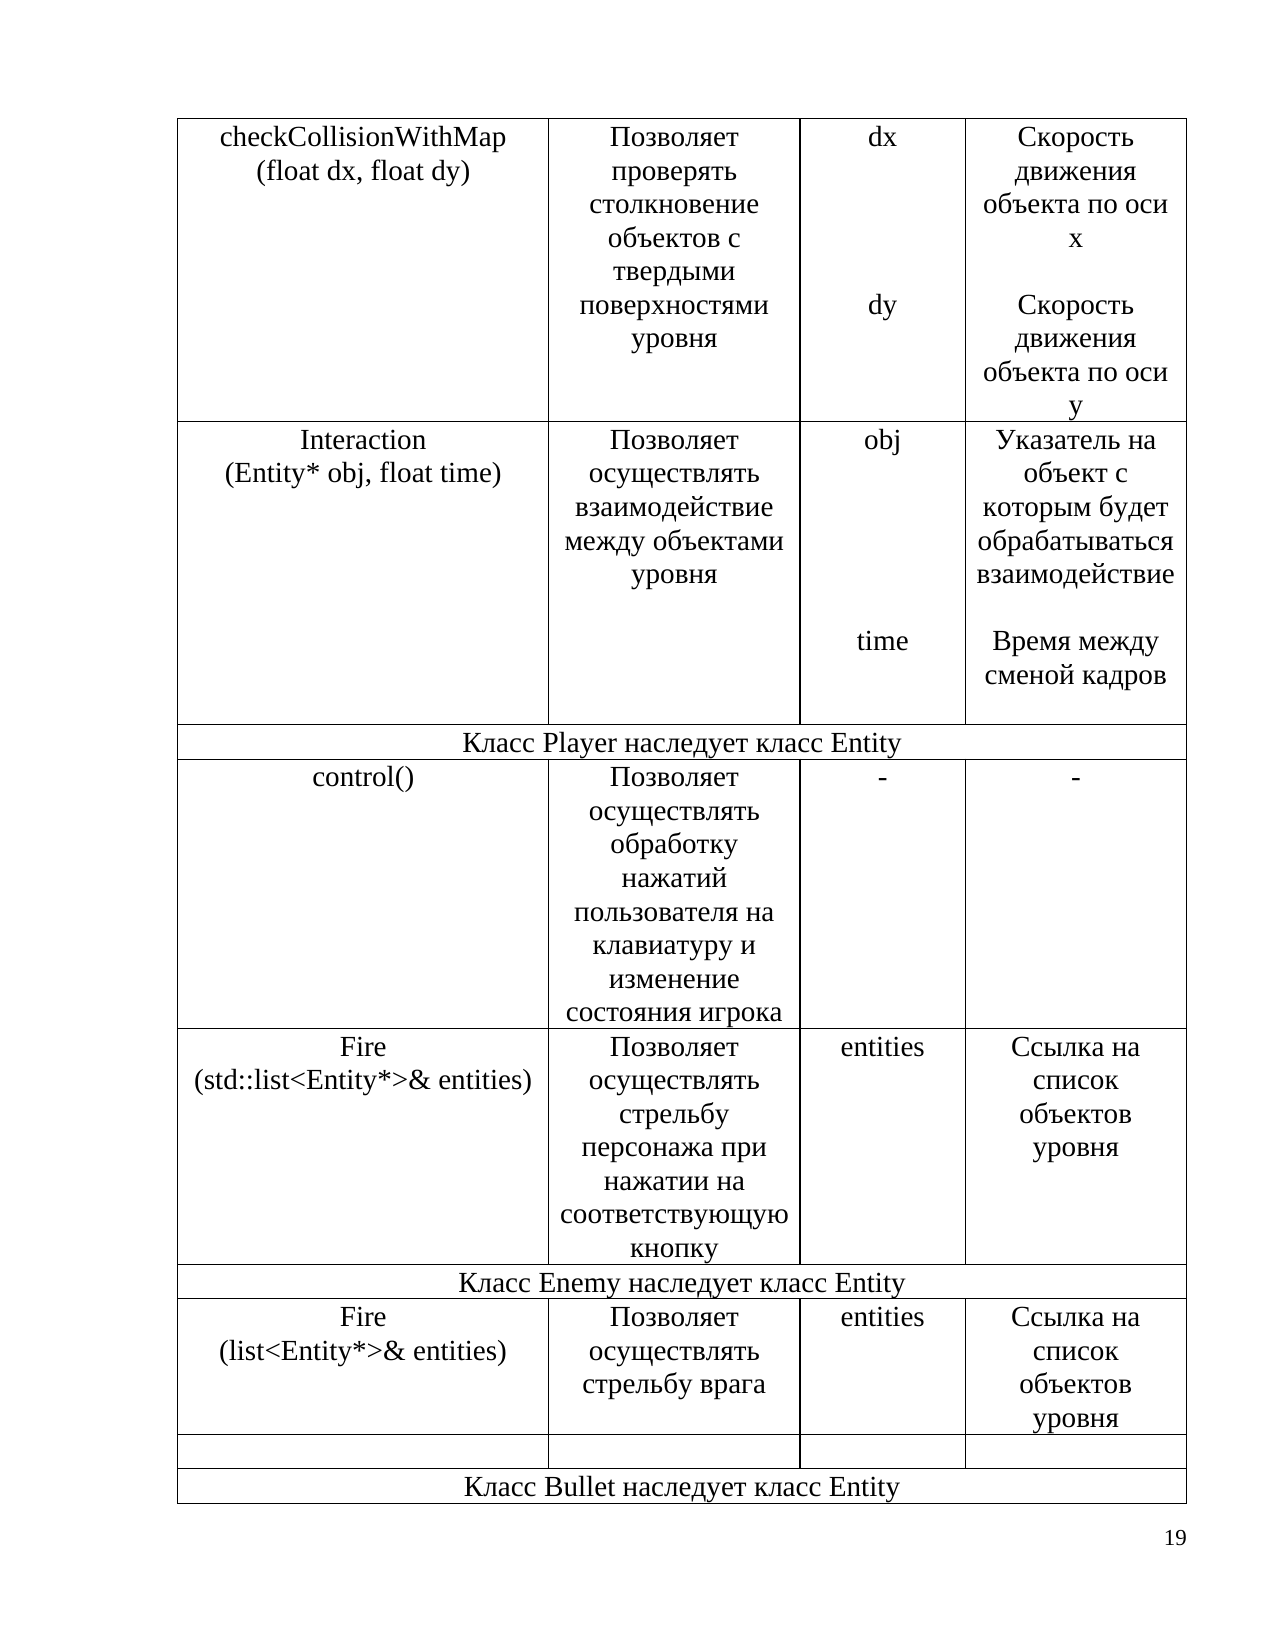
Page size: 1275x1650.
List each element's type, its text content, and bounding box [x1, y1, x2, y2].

table_cell Fire (std::list<Entity*>& entities) [178, 1029, 548, 1264]
table_cell - [801, 760, 965, 1028]
table_cell Позволяет проверять столкновение объектов с твердыми поверхностями уровня [549, 119, 799, 421]
table_cell Позволяет осуществлять обработку нажатий пользователя на клавиатуру и изменение состояния игрока [549, 760, 799, 1028]
table_cell Класс Enemy наследует класс Entity [178, 1265, 1186, 1298]
table_cell [801, 1435, 965, 1468]
table_cell [549, 1435, 799, 1468]
table_cell Позволяет осуществлять стрельбу врага [549, 1299, 799, 1433]
table_cell Класс Player наследует класс Entity [178, 725, 1186, 758]
table_cell entities [801, 1029, 965, 1264]
table_cell control() [178, 760, 548, 1028]
table_cell dx dy [801, 119, 965, 421]
table_cell Interaction (Entity* obj, float time) [178, 422, 548, 724]
table_cell Позволяет осуществлять стрельбу персонажа при нажатии на соответствующую кнопку [549, 1029, 799, 1264]
table_cell Указатель на объект с которым будет обрабатываться взаимодействие Время между сменой кадров [966, 422, 1186, 724]
table_cell entities [801, 1299, 965, 1433]
table_cell Ссылка на список объектов уровня [966, 1029, 1186, 1264]
table_cell - [966, 760, 1186, 1028]
table_cell [178, 1435, 548, 1468]
table_cell [966, 1435, 1186, 1468]
table_cell obj time [801, 422, 965, 724]
table_cell Класс Bullet наследует класс Entity [178, 1469, 1186, 1503]
table_cell Позволяет осуществлять взаимодействие между объектами уровня [549, 422, 799, 724]
table_cell Fire (list<Entity*>& entities) [178, 1299, 548, 1433]
table_cell checkCollisionWithMap (float dx, float dy) [178, 119, 548, 421]
table_cell Скорость движения объекта по оси x Скорость движения объекта по оси y [966, 119, 1186, 421]
table_cell Ссылка на список объектов уровня [966, 1299, 1186, 1433]
